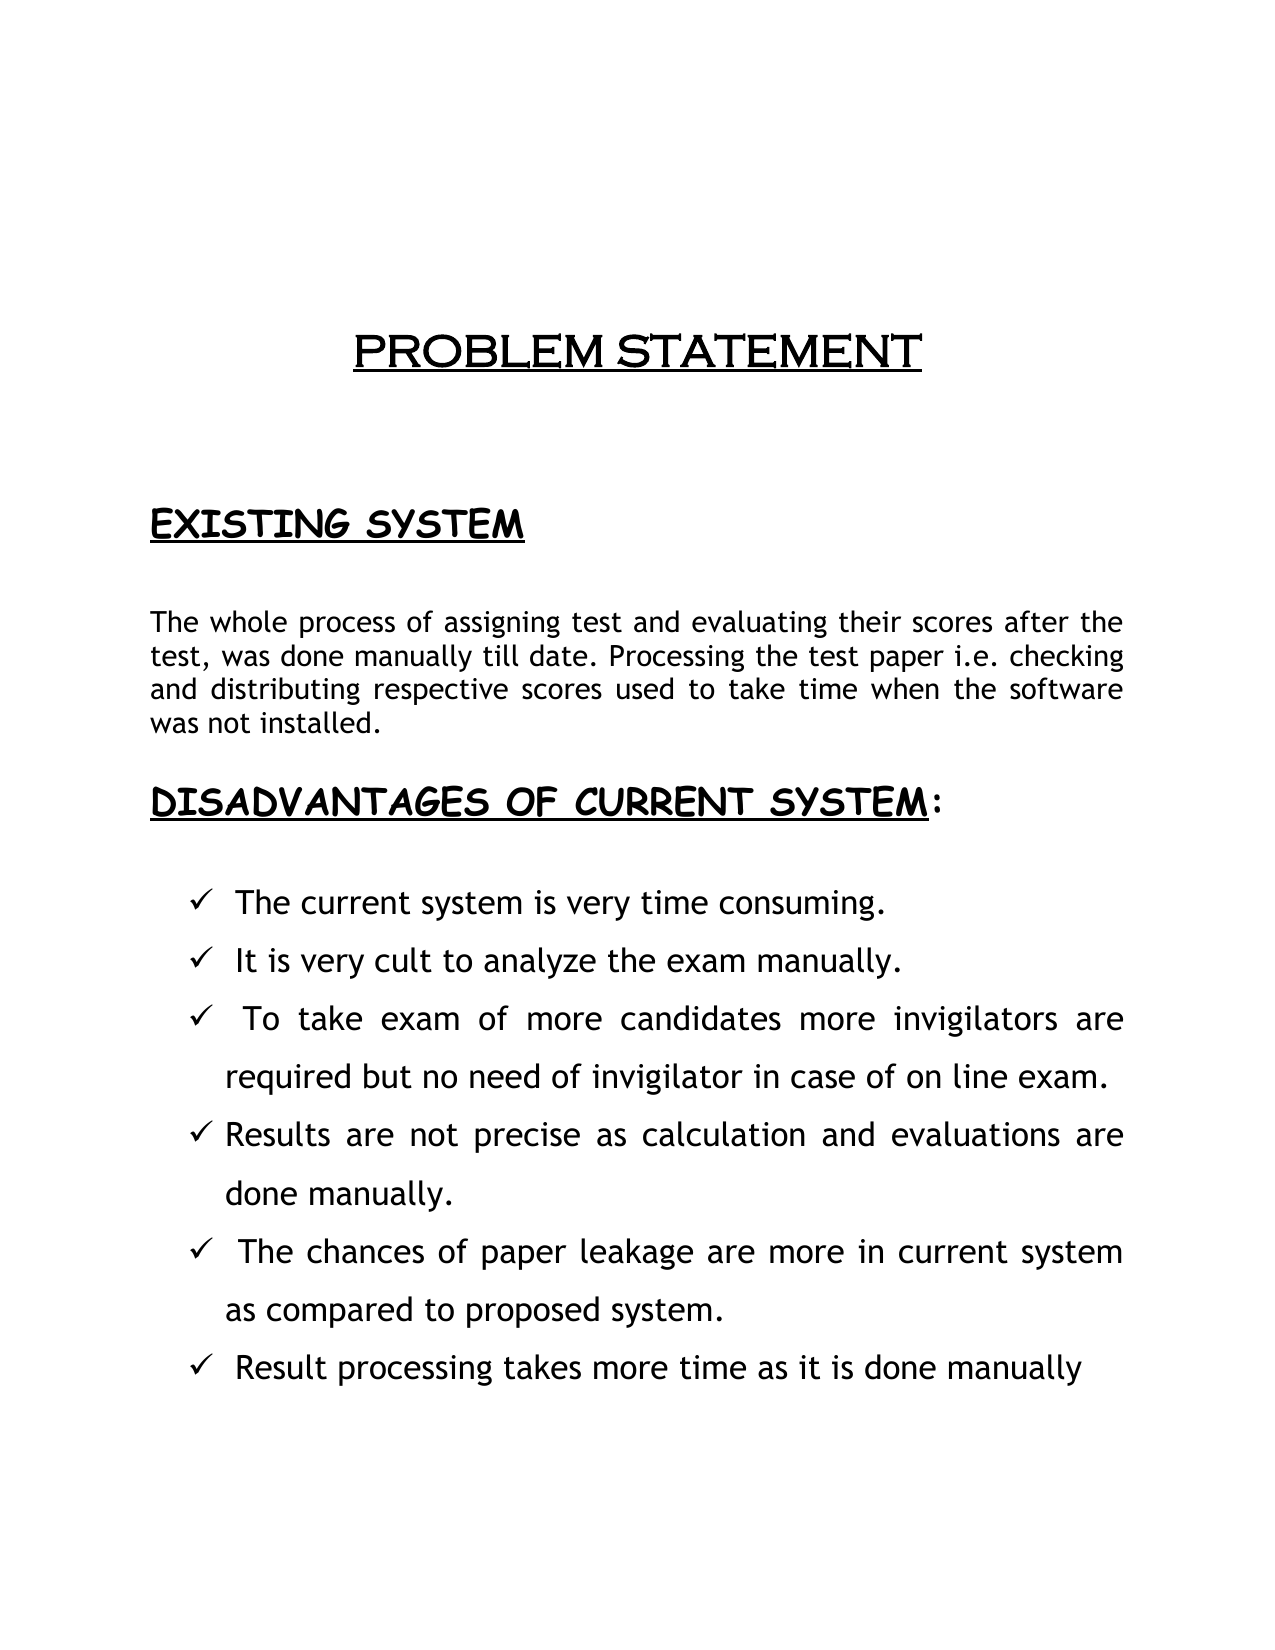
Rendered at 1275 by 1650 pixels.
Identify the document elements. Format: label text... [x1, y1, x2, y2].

list Result processing takes more time as it is done manually [187, 1348, 1125, 1387]
text PROBLEM STATEMENT [150, 326, 1125, 377]
list The chances of paper leakage are more in current system as compared to proposed system. [187, 1232, 1125, 1329]
text DISADVANTAGES OF CURRENT SYSTEM: [150, 774, 1125, 826]
list The current system is very time consuming. [187, 883, 1125, 922]
list It is very cult to analyze the exam manually. [187, 941, 1125, 980]
list Results are not precise as calculation and evaluations are done manually. [187, 1116, 1125, 1212]
text The whole process of assigning test and evaluating their scores after the test, was done manually till date. Processing the test paper i.e. checking and distributing respective scores used to take time when the software was not installed. [150, 605, 1125, 740]
text EXISTING SYSTEM [150, 496, 1125, 548]
list To take exam of more candidates more invigilators are required but no need of invigilator in case of on line exam. [187, 999, 1125, 1096]
